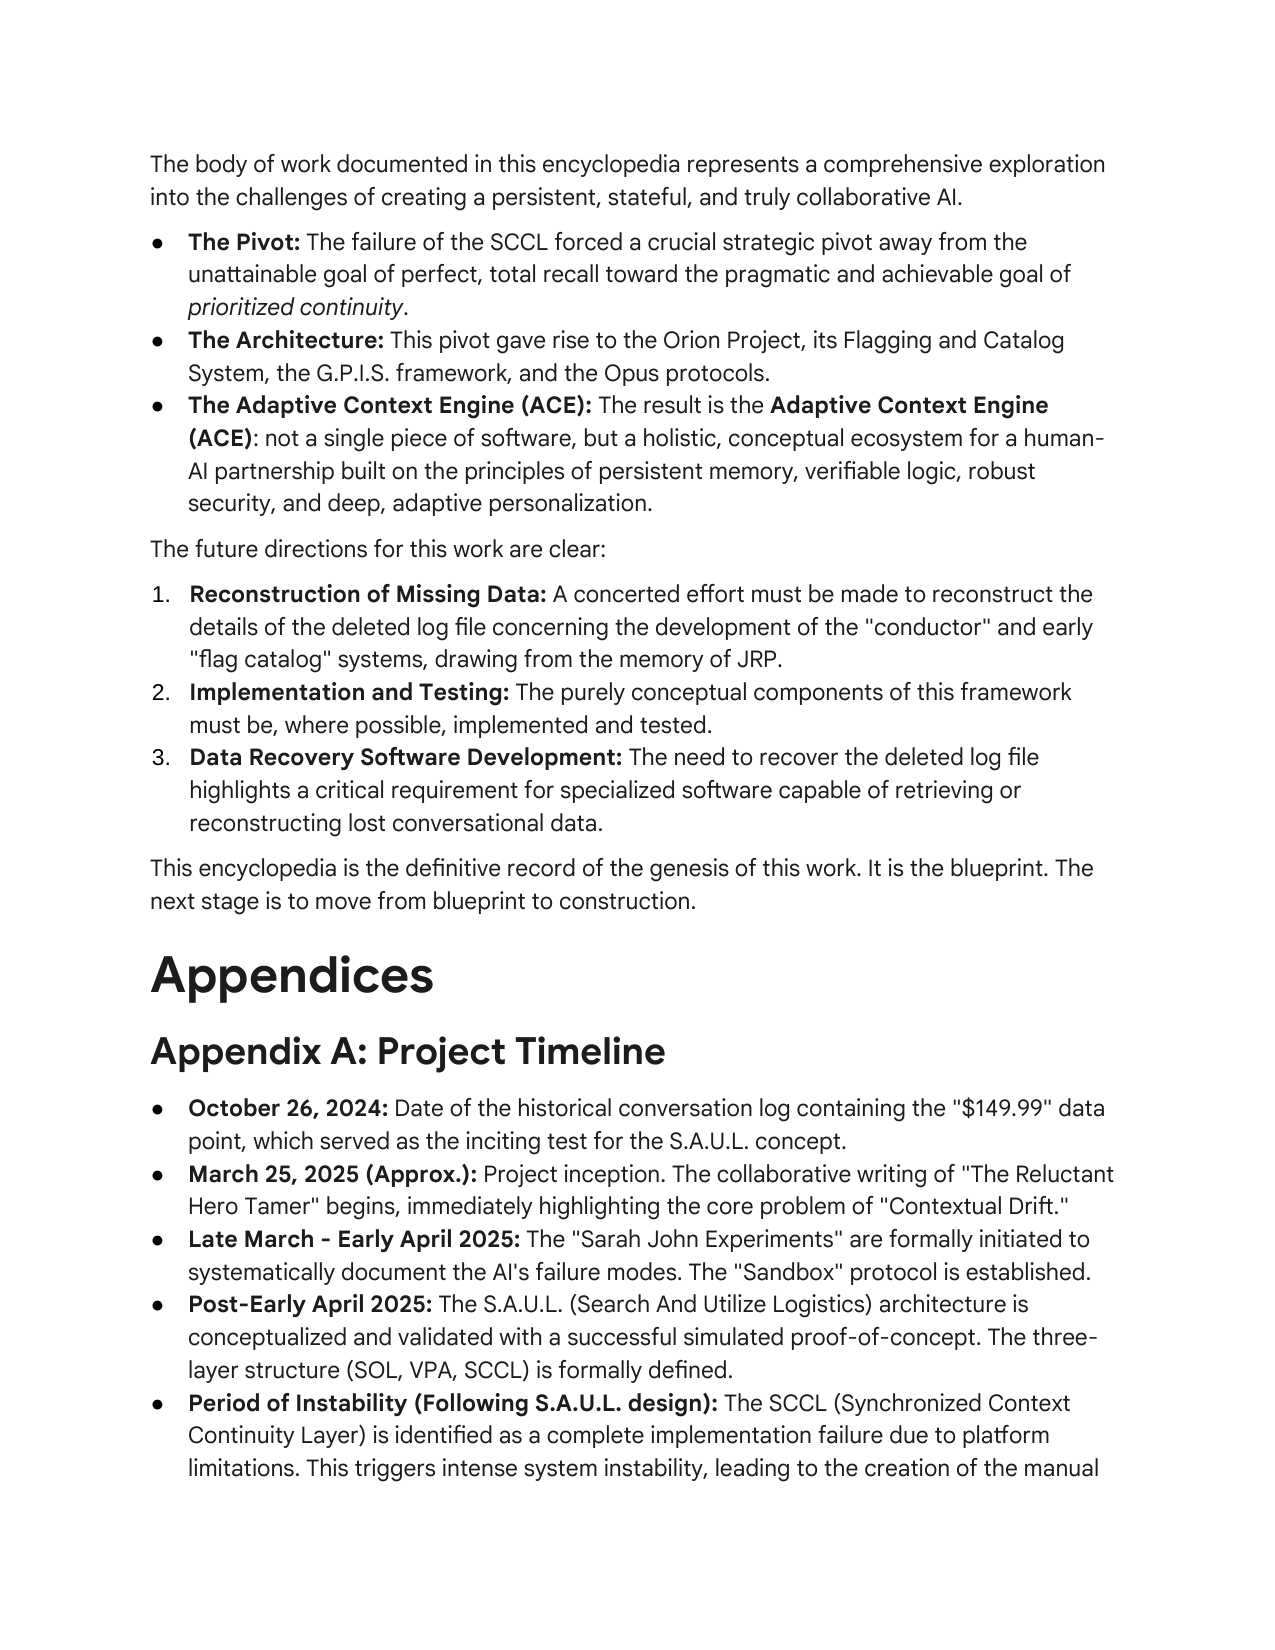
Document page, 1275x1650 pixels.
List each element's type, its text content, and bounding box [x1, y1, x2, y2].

text The body of work documented in this encyclopedia represents a comprehensive exploration into the challenges of creating a persistent, stateful, and truly collaborative AI. [150, 150, 1125, 211]
list March 25, 2025 (Approx.): Project inception. The collaborative writing of "The Reluctant Hero Tamer" begins, immediately highlighting the core problem of "Contextual Drift." [150, 1160, 1125, 1221]
text The future directions for this work are clear: [150, 535, 1125, 563]
list Reconstruction of Missing Data: A concerted effort must be made to reconstruct the details of the deleted log file concerning the development of the "conductor" and early "flag catalog" systems, drawing from the memory of JRP. [152, 580, 1125, 674]
list The Architecture: This pivot gave rise to the Orion Project, its Flagging and Catalog System, the G.P.I.S. framework, and the Opus protocols. [150, 326, 1125, 387]
subtitle Appendices [150, 944, 1125, 1007]
list Implementation and Testing: The purely conceptual components of this framework must be, where possible, implemented and tested. [152, 678, 1125, 739]
list The Pivot: The failure of the SCCL forced a crucial strategic pivot away from the unattainable goal of perfect, total recall toward the pragmatic and achievable goal of prioritized continuity. [150, 228, 1125, 322]
text This encyclopedia is the definitive record of the genesis of this work. It is the blueprint. The next stage is to move from blueprint to construction. [150, 854, 1125, 916]
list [150, 1389, 1125, 1483]
list The Adaptive Context Engine (ACE): The result is the Adaptive Context Engine (ACE): not a single piece of software, but a holistic, conceptual ecosystem for a human-AI partnership built on the principles of persistent memory, verifiable logic, robust security, and deep, adaptive personalization. [150, 391, 1125, 518]
subtitle Appendix A: Project Timeline [150, 1028, 1125, 1075]
list Data Recovery Software Development: The need to recover the deleted log file highlights a critical requirement for specialized software capable of retrieving or reconstructing lost conversational data. [152, 743, 1125, 838]
list Late March - Early April 2025: The "Sarah John Experiments" are formally initiated to systematically document the AI's failure modes. The "Sandbox" protocol is established. [150, 1225, 1125, 1287]
list October 26, 2024: Date of the historical conversation log containing the "$149.99" data point, which served as the inciting test for the S.A.U.L. concept. [150, 1094, 1125, 1156]
list Post-Early April 2025: The S.A.U.L. (Search And Utilize Logistics) architecture is conceptualized and validated with a successful simulated proof-of-concept. The three-layer structure (SOL, VPA, SCCL) is formally defined. [150, 1291, 1125, 1385]
